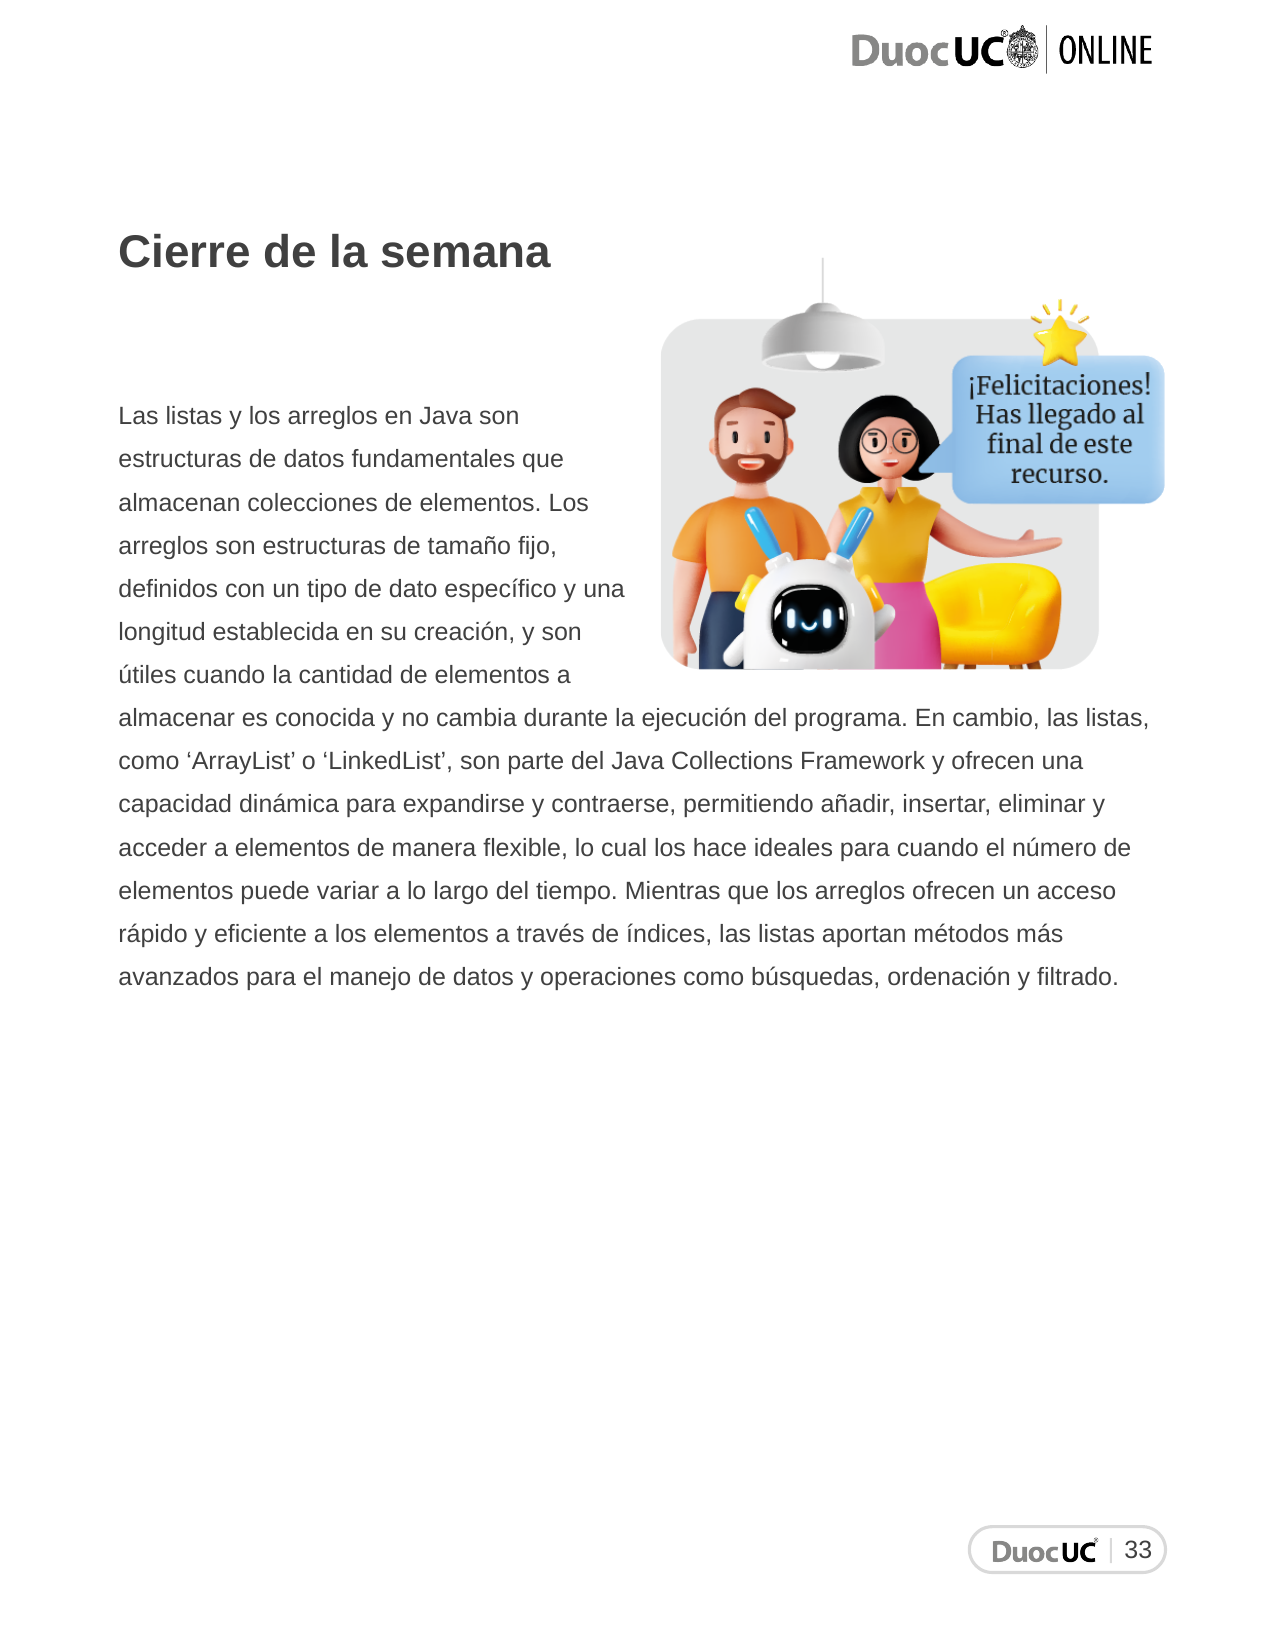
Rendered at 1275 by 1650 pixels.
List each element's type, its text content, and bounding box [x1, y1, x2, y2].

picture [979, 1571, 1112, 1576]
picture [660, 257, 1165, 670]
text Las listas y los arreglos en Java son estructuras de datos fundamentales que almacenan colecciones de elementos. Los arreglos son estructuras de tamaño fijo, definidos con un tipo de dato específico y una longitud establecida en su creación, y son útiles cuando la cantidad de elementos a almacenar es conocida y no cambia durante la ejecución del programa. En cambio, las listas, como ‘ArrayList’ o ‘LinkedList’, son parte del Java Collections Framework y ofrecen una capacidad dinámica para expandirse y contraerse, permitiendo añadir, insertar, eliminar y acceder a elementos de manera flexible, lo cual los hace ideales para cuando el número de elementos puede variar a lo largo del tiempo. Mientras que los arreglos ofrecen un acceso rápido y eficiente a los elementos a través de índices, las listas aportan métodos más avanzados para el manejo de datos y operaciones como búsquedas, ordenación y filtrado. [118, 401, 1152, 991]
subtitle Cierre de la semana [118, 225, 1152, 278]
picture [832, 0, 1172, 92]
picture [979, 1529, 1112, 1570]
